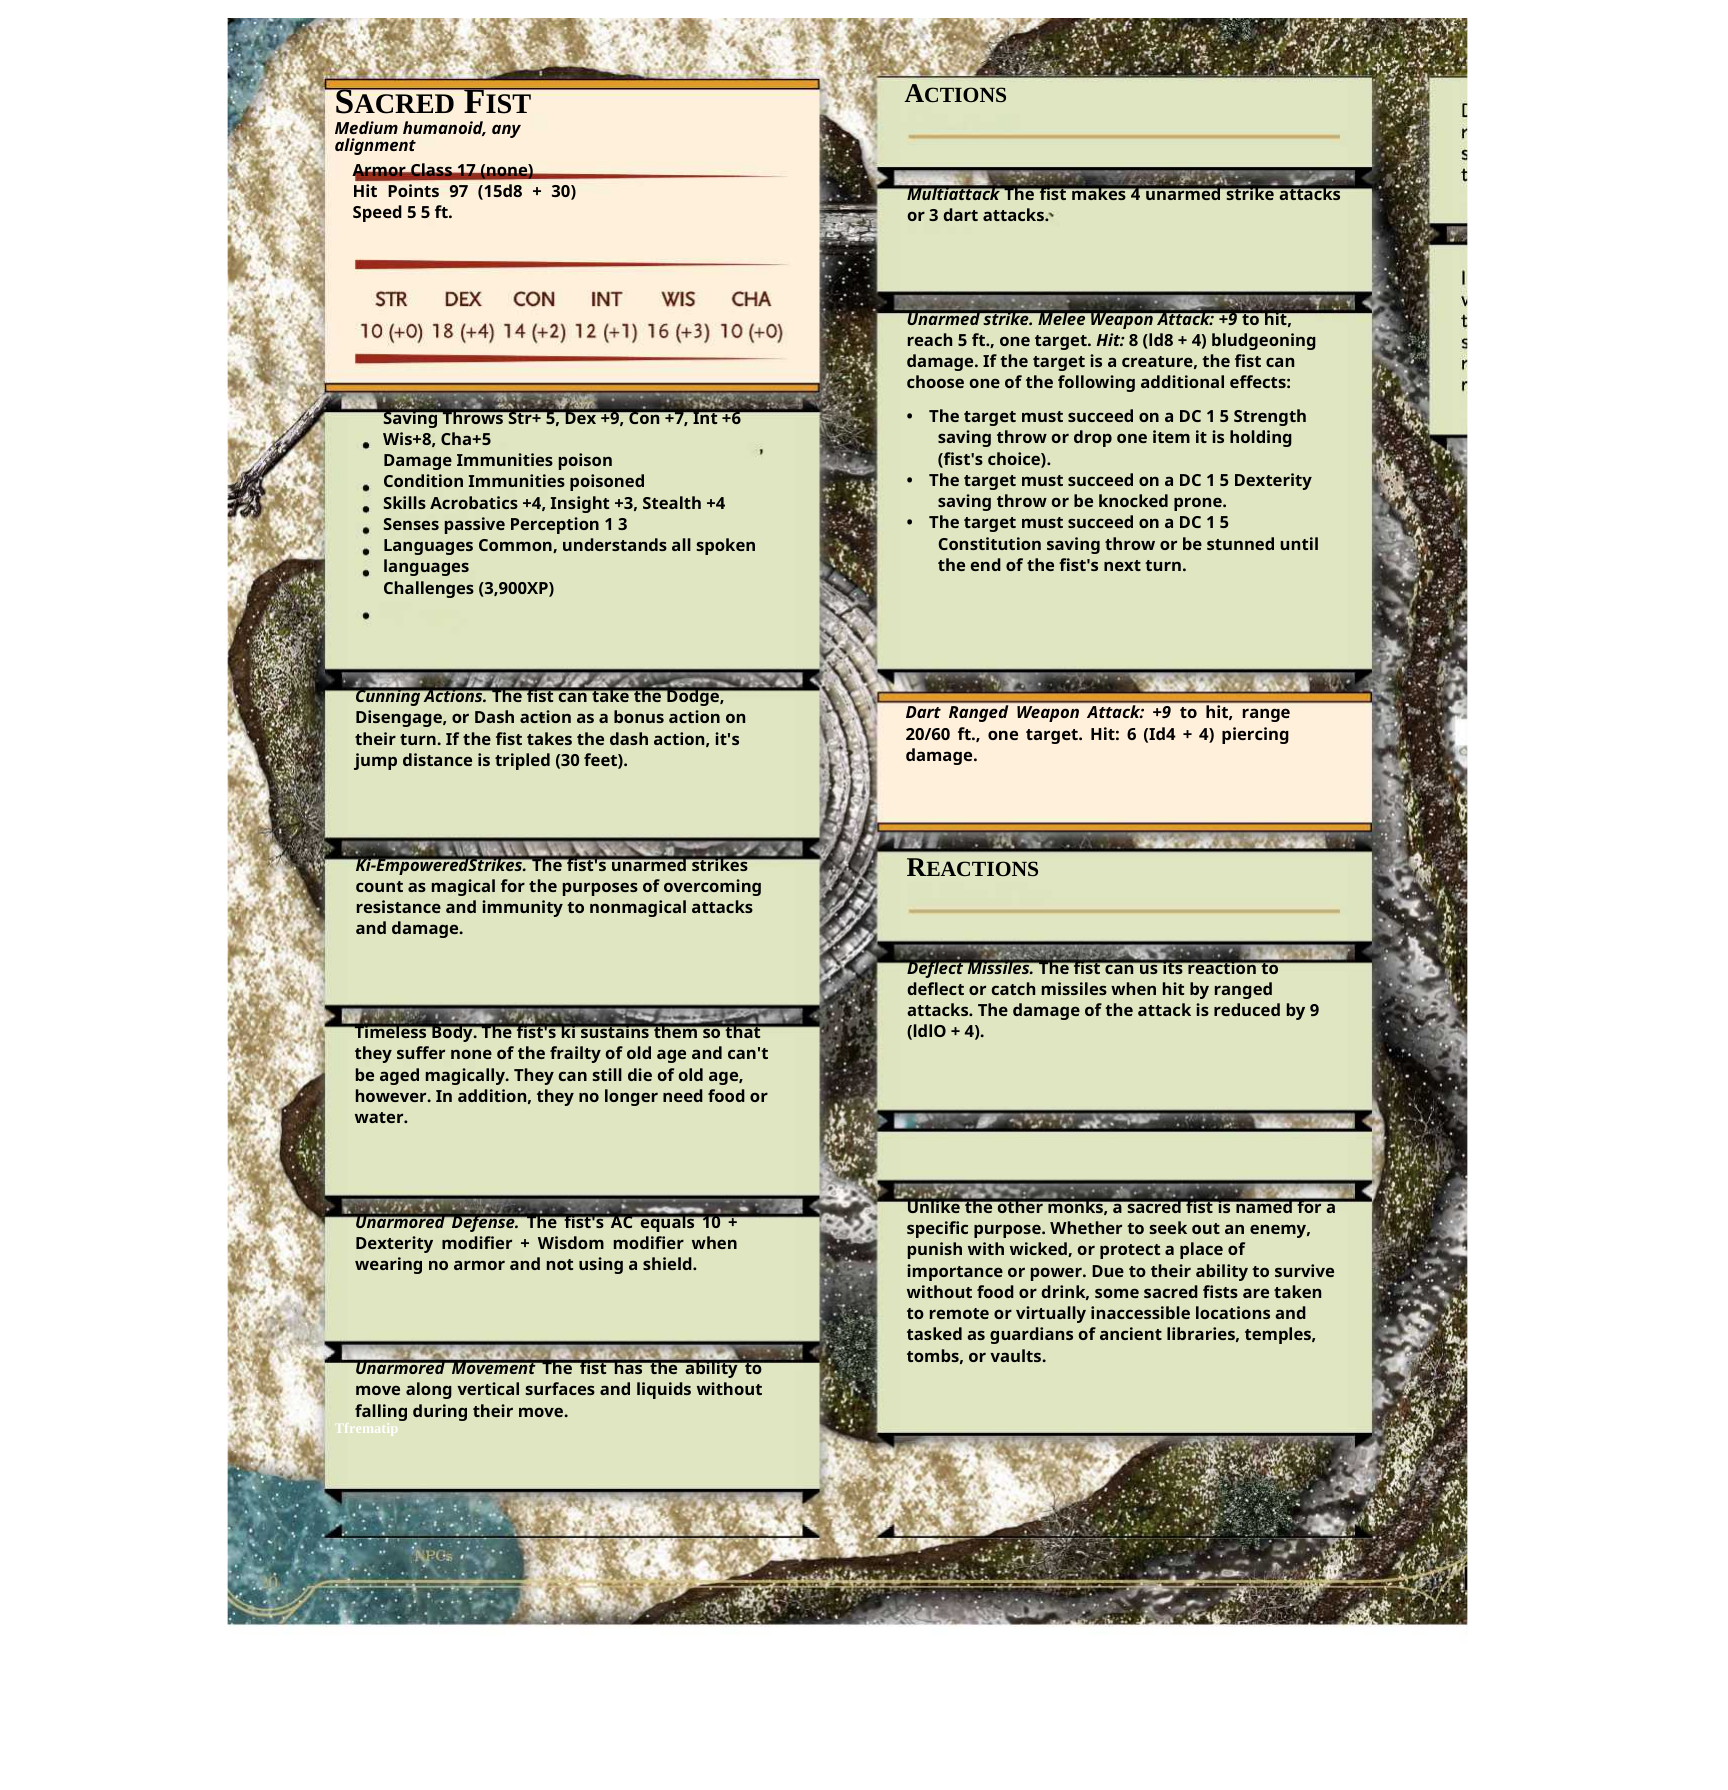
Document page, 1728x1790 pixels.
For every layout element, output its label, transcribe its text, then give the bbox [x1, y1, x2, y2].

text Tfrematip [334, 155, 1362, 1436]
list Medium humanoid, any alignment [334, 121, 1362, 155]
text Sacred Fist [334, 85, 1362, 120]
picture [227, 18, 1468, 1773]
